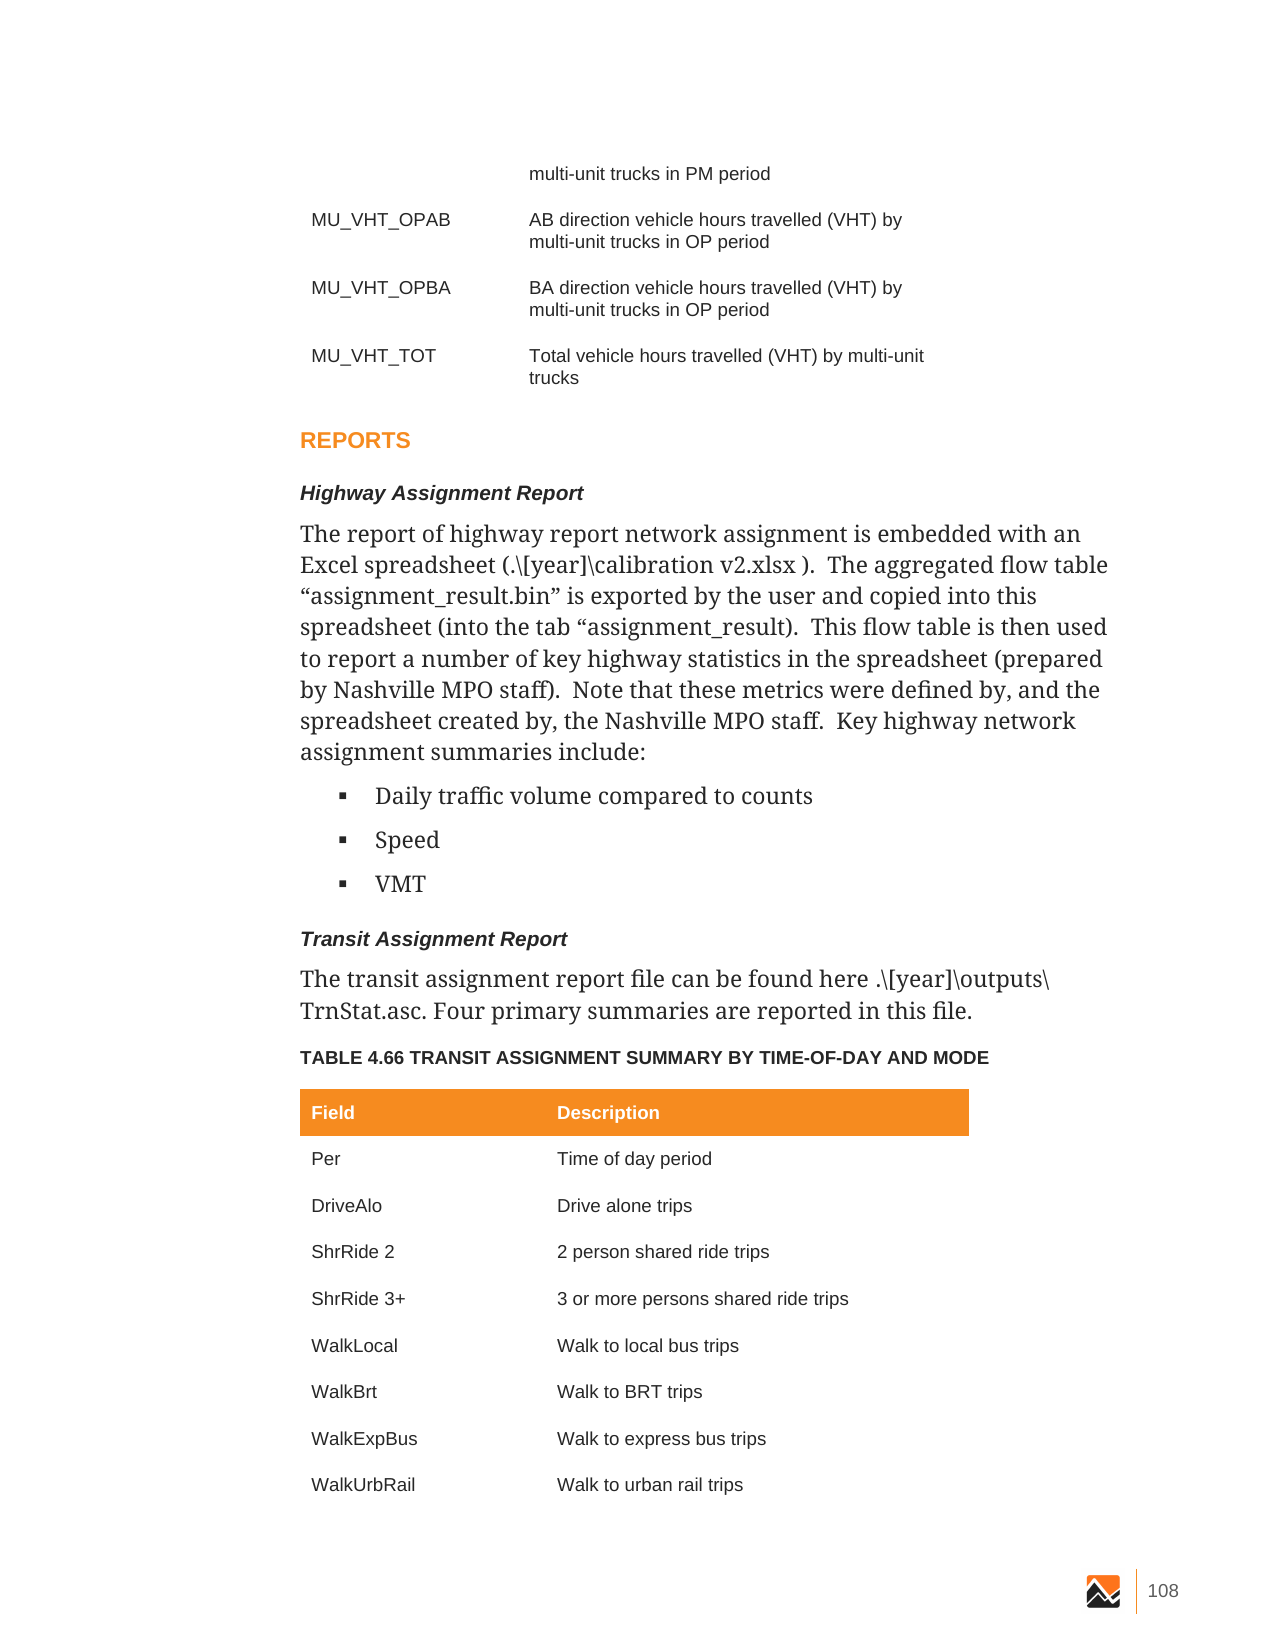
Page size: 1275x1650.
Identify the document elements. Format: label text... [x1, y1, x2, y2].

text The report of highway report network assignment is embedded with an Excel spreadsheet (.\[year]\calibration v2.xlsx ). The aggregated flow table “assignment_result.bin” is exported by the user and copied into this spreadsheet (into the tab “assignment_result). This flow table is then used to report a number of key highway statistics in the spreadsheet (prepared by Nashville MPO staff). Note that these metrics were defined by, and the spreadsheet created by, the Nashville MPO staff. Key highway network assignment summaries include: [300, 518, 1125, 768]
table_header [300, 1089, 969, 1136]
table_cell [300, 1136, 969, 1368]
picture [1080, 1568, 1125, 1614]
subtitle Reports [300, 422, 1125, 453]
subtitle Transit Assignment Report [300, 920, 1125, 951]
list Daily traffic volume compared to counts [337, 780, 1125, 811]
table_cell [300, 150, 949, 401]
subtitle Highway Assignment Report [300, 474, 1125, 505]
text The transit assignment report file can be found here .\[year]\outputs\TrnStat.asc. Four primary summaries are reported in this file. [300, 963, 1125, 1026]
list VMT [337, 868, 1125, 899]
list Speed [337, 824, 1125, 855]
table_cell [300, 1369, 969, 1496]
